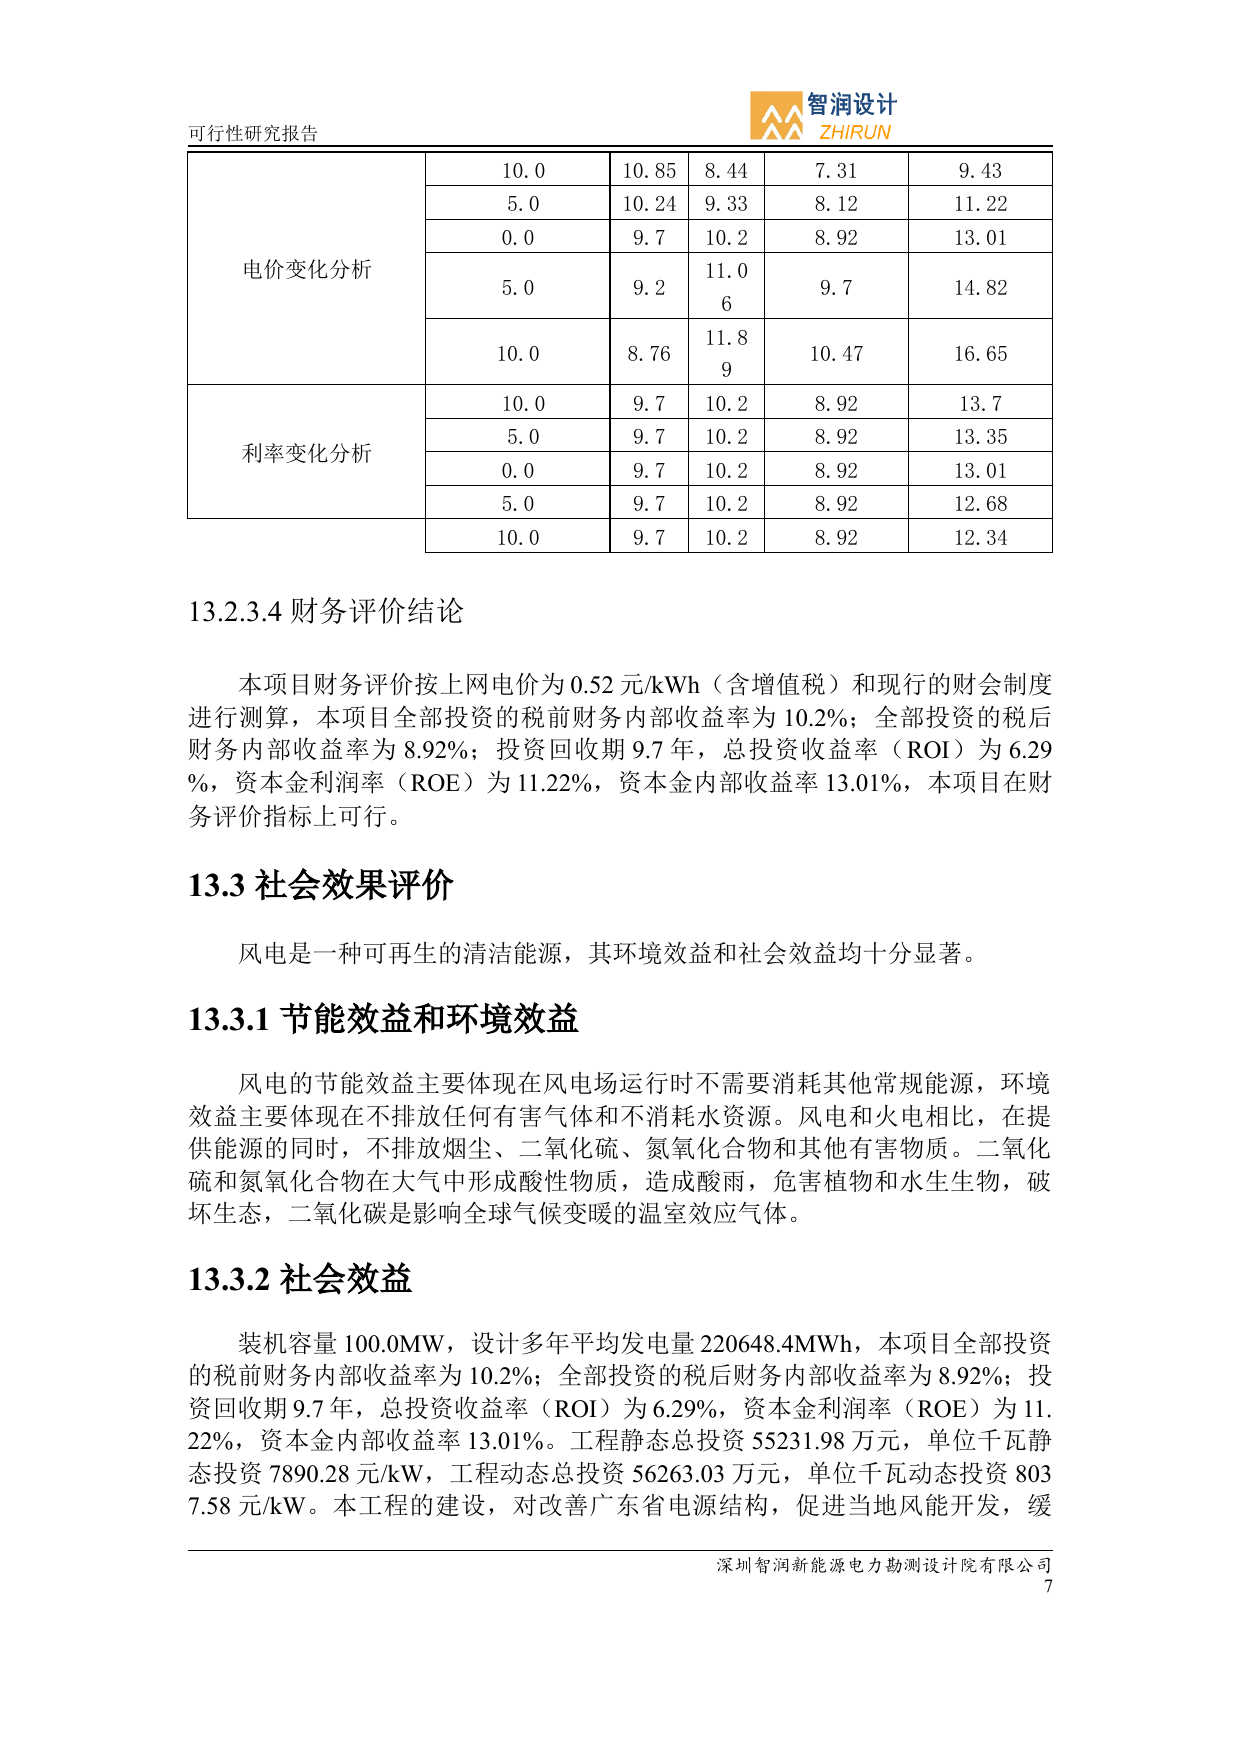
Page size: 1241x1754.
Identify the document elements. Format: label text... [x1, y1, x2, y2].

table_cell 8.92 [765, 385, 908, 418]
table_cell 11.06 [689, 253, 764, 318]
table_cell -10.0 [426, 385, 609, 418]
table_cell 11.89 [689, 319, 764, 384]
table_cell 电价变化分析 [188, 153, 425, 384]
text 风电是一种可再生的清洁能源，其环境效益和社会效益均十分显著。 [187, 936, 1053, 968]
table_cell 10.85 [611, 153, 688, 185]
table_cell 10.2 [689, 385, 764, 418]
table_cell 9.7 [611, 486, 688, 518]
table_cell 12.34 [909, 519, 1052, 552]
text 13.2.3.4 财务评价结论 [187, 578, 1053, 643]
table_cell 8.92 [765, 486, 908, 518]
text 风电的节能效益主要体现在风电场运行时不需要消耗其他常规能源，环境效益主要体现在不排放任何有害气体和不消耗水资源。风电和火电相比，在提供能源的同时，不排放烟尘、二氧化硫、氮氧化合物和其他有害物质。二氧化硫和氮氧化合物在大气中形成酸性物质，造成酸雨，危害植物和水生生物，破坏生态，二氧化碳是影响全球气候变暖的温室效应气体。 [187, 1066, 1053, 1228]
table_cell 10.0 [426, 319, 609, 384]
table_cell 9.2 [611, 253, 688, 318]
table_cell 13.7 [909, 385, 1052, 418]
table_cell 10.2 [689, 419, 764, 451]
table_cell 10.47 [765, 319, 908, 384]
picture [750, 88, 898, 141]
table_cell 10.24 [611, 186, 688, 218]
table_cell 10.2 [689, 486, 764, 518]
table_cell 9.7 [611, 452, 688, 485]
table_cell 利率变化分析 [188, 385, 425, 518]
table_cell 8.76 [611, 319, 688, 384]
table_cell 9.43 [909, 153, 1052, 185]
table_cell 0.0 [426, 452, 609, 485]
table_cell 0.0 [426, 220, 609, 252]
table_cell 5.0 [426, 486, 609, 518]
table_cell 11.22 [909, 186, 1052, 218]
text 13.3 社会效果评价 [187, 863, 1053, 903]
table_cell 14.82 [909, 253, 1052, 318]
table_cell -5.0 [426, 419, 609, 451]
table_cell 9.7 [611, 385, 688, 418]
table_cell 9.7 [765, 253, 908, 318]
text 13.3.1 节能效益和环境效益 [187, 985, 1053, 1050]
table_cell 8.44 [689, 153, 764, 185]
table_cell 13.01 [909, 452, 1052, 485]
table_cell 7.31 [765, 153, 908, 185]
table_cell 12.68 [909, 486, 1052, 518]
table_cell -5.0 [426, 186, 609, 218]
text 13.3.2 社会效益 [187, 1245, 1053, 1310]
table_cell 9.7 [611, 519, 688, 552]
text 本项目财务评价按上网电价为0.52元/kWh（含增值税）和现行的财会制度进行测算，本项目全部投资的税前财务内部收益率为10.2%；全部投资的税后财务内部收益率为8.92%；投资回收期9.7年，总投资收益率（ROI）为6.29%，资本金利润率（ROE）为11.22%，资本金内部收益率13.01%，本项目在财务评价指标上可行。 [187, 668, 1053, 830]
table_cell 8.92 [765, 220, 908, 252]
table_cell 16.65 [909, 319, 1052, 384]
table_cell 13.35 [909, 419, 1052, 451]
table_cell 8.92 [765, 452, 908, 485]
table_cell 13.01 [909, 220, 1052, 252]
table_cell 8.12 [765, 186, 908, 218]
table_cell 8.92 [765, 419, 908, 451]
table_cell 10.2 [689, 220, 764, 252]
table_cell 10.2 [689, 519, 764, 552]
table_cell 9.7 [611, 419, 688, 451]
table_cell 9.33 [689, 186, 764, 218]
table_cell -10.0 [426, 153, 609, 185]
table_cell 8.92 [765, 519, 908, 552]
table_cell 10.0 [426, 519, 609, 552]
table_cell 9.7 [611, 220, 688, 252]
table_cell 10.2 [689, 452, 764, 485]
table_cell 5.0 [426, 253, 609, 318]
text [187, 1326, 1053, 1521]
